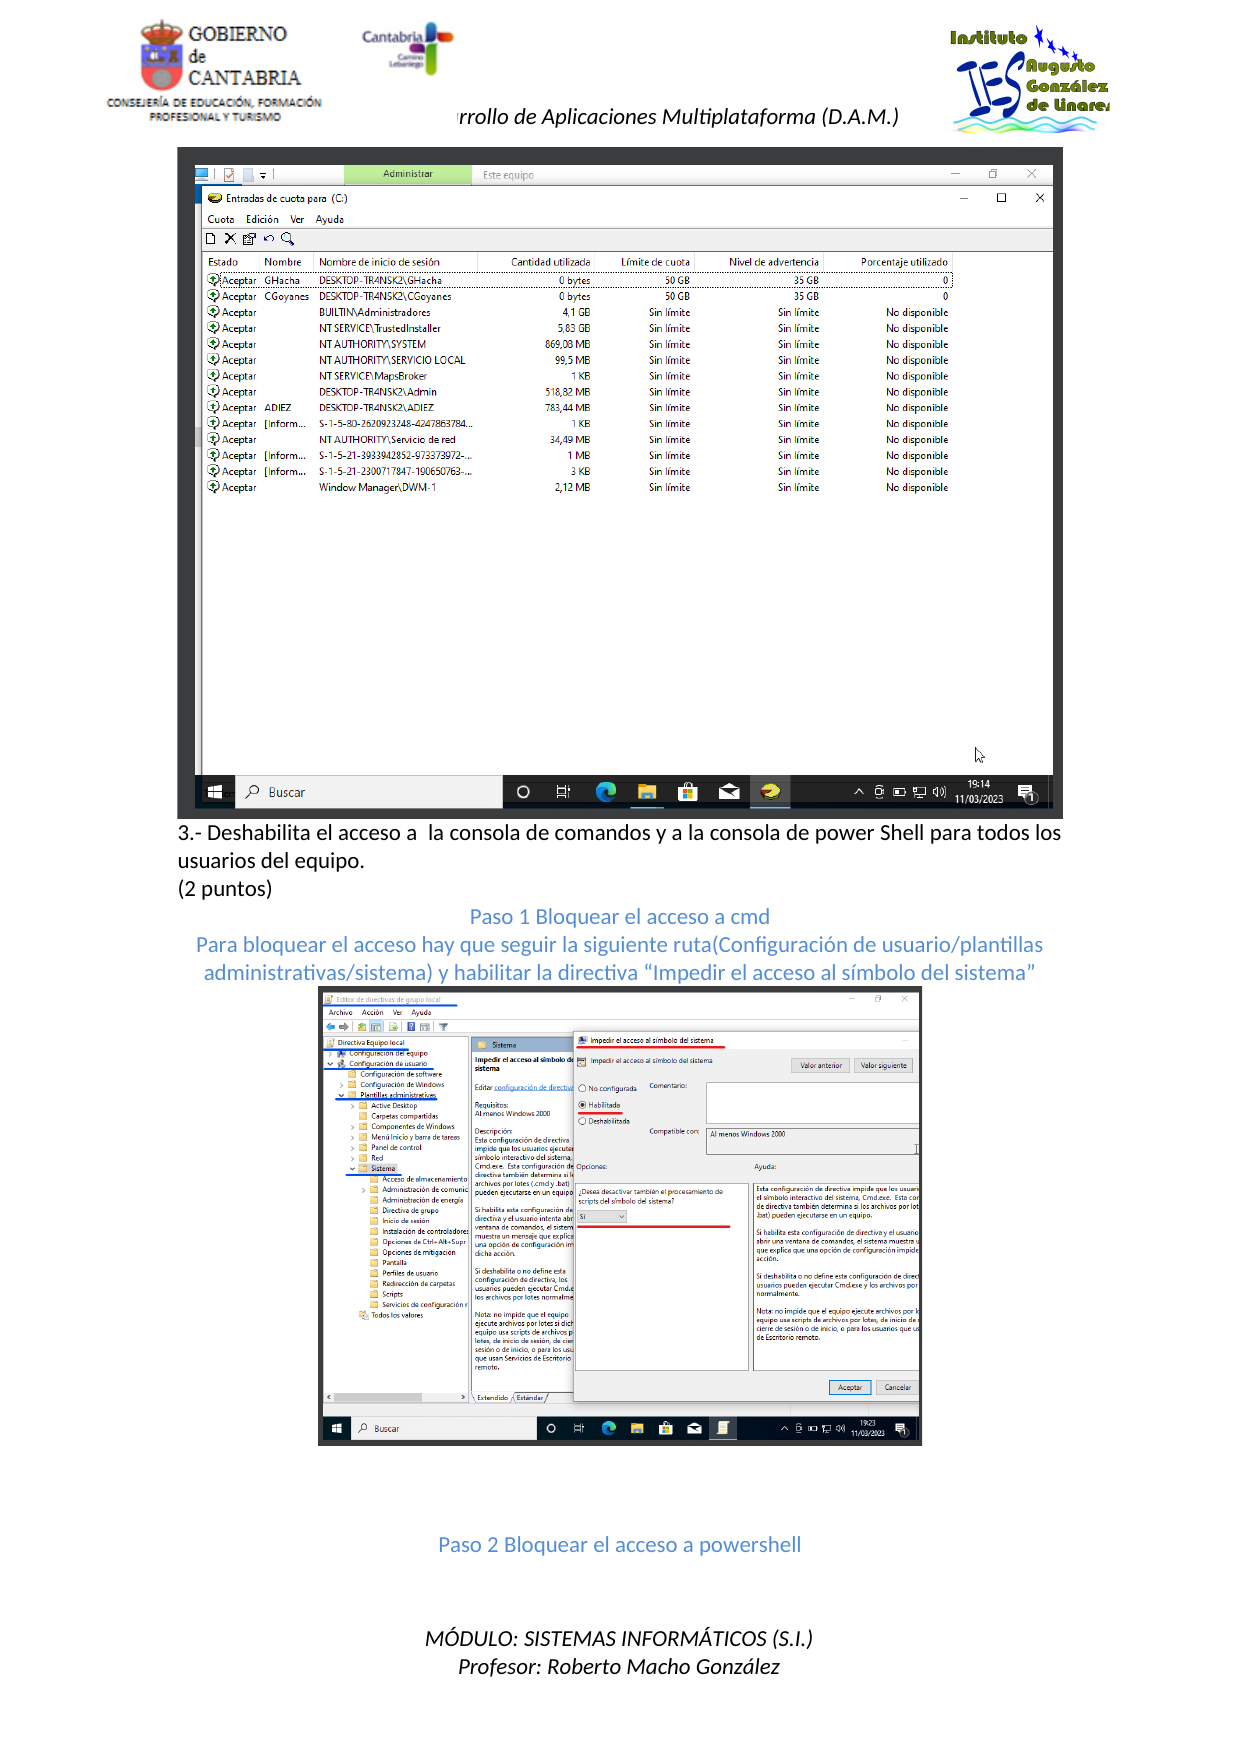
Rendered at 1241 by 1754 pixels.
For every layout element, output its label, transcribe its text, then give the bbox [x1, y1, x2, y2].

text Paso 2 Bloquear el acceso a powershell [177, 1530, 1063, 1558]
text 3.- Deshabilita el acceso a la consola de comandos y a la consola de power Shell para todos los usuarios del equipo. [177, 819, 1063, 874]
text (2 puntos) [177, 874, 1063, 902]
picture [318, 986, 923, 1446]
picture [98, 16, 458, 126]
picture [177, 147, 1063, 819]
picture [925, 3, 1110, 132]
text Para bloquear el acceso hay que seguir la siguiente ruta(Configuración de usuario/plantillas administrativas/sistema) y habilitar la directiva “Impedir el acceso al símbolo del sistema” [177, 931, 1063, 987]
text Paso 1 Bloquear el acceso a cmd [177, 902, 1063, 931]
